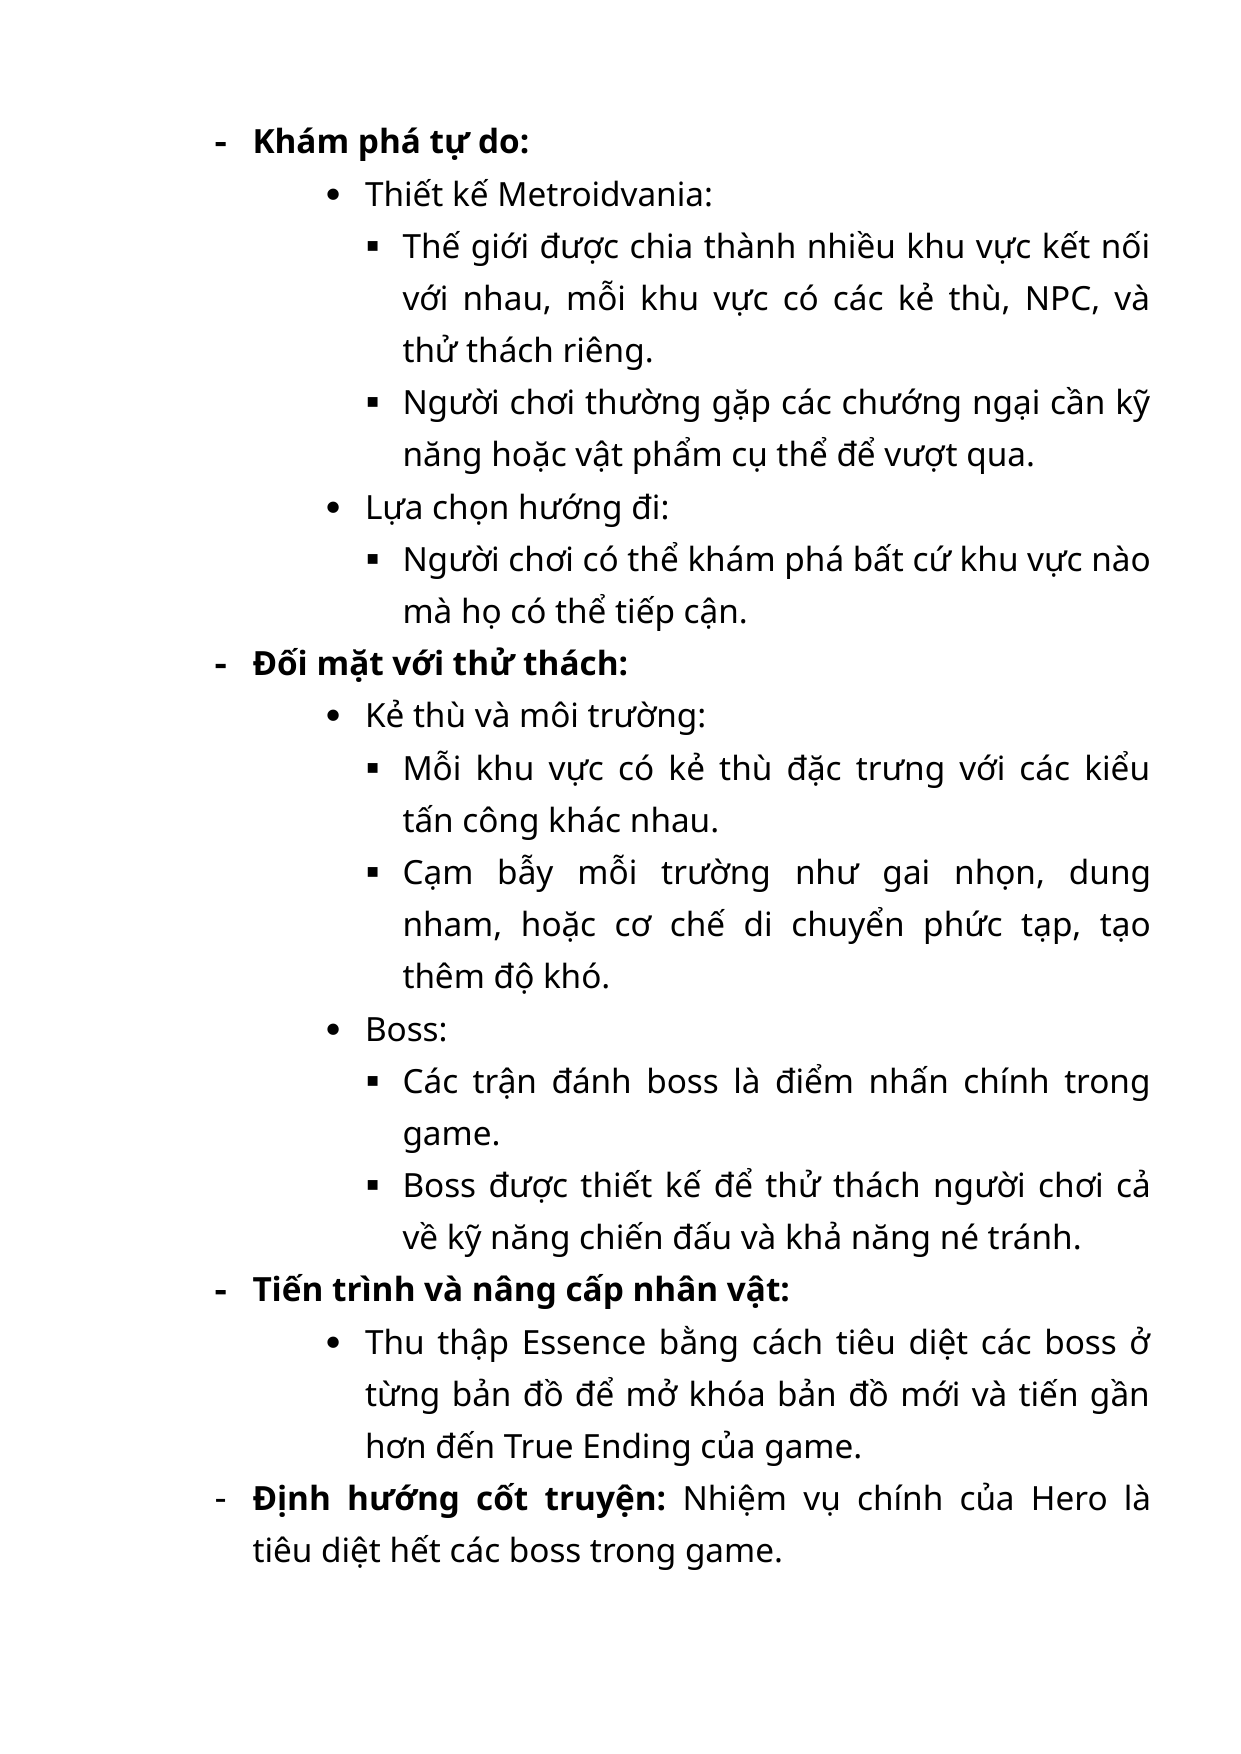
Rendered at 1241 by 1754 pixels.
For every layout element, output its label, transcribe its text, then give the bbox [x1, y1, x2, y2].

list Thu thập Essence bằng cách tiêu diệt các boss ở từng bản đồ để mở khóa bản đồ mới và tiến gần hơn đến True Ending của game. [327, 1318, 1152, 1468]
list Các trận đánh boss là điểm nhấn chính trong game. [365, 1057, 1152, 1155]
list Đối mặt với thử thách: [215, 640, 1152, 685]
list Người chơi thường gặp các chướng ngại cần kỹ năng hoặc vật phẩm cụ thể để vượt qua. [365, 379, 1152, 477]
list Cạm bẫy mỗi trường như gai nhọn, dung nham, hoặc cơ chế di chuyển phức tạp, tạo thêm độ khó. [365, 849, 1152, 998]
list Thiết kế Metroidvania: [327, 170, 1152, 216]
list Tiến trình và nâng cấp nhân vật: [215, 1266, 1152, 1312]
list Khám phá tự do: [215, 118, 1152, 163]
list Mỗi khu vực có kẻ thù đặc trưng với các kiểu tấn công khác nhau. [365, 744, 1152, 842]
list Boss được thiết kế để thử thách người chơi cả về kỹ năng chiến đấu và khả năng né tránh. [365, 1162, 1152, 1259]
list Kẻ thù và môi trường: [327, 692, 1152, 738]
list Người chơi có thể khám phá bất cứ khu vực nào mà họ có thể tiếp cận. [365, 536, 1152, 633]
list Thế giới được chia thành nhiều khu vực kết nối với nhau, mỗi khu vực có các kẻ thù, NPC, và thử thách riêng. [365, 222, 1152, 372]
list Boss: [327, 1005, 1152, 1051]
list Định hướng cốt truyện: Nhiệm vụ chính của Hero là tiêu diệt hết các boss trong game. [215, 1475, 1152, 1573]
list Lựa chọn hướng đi: [327, 483, 1152, 529]
